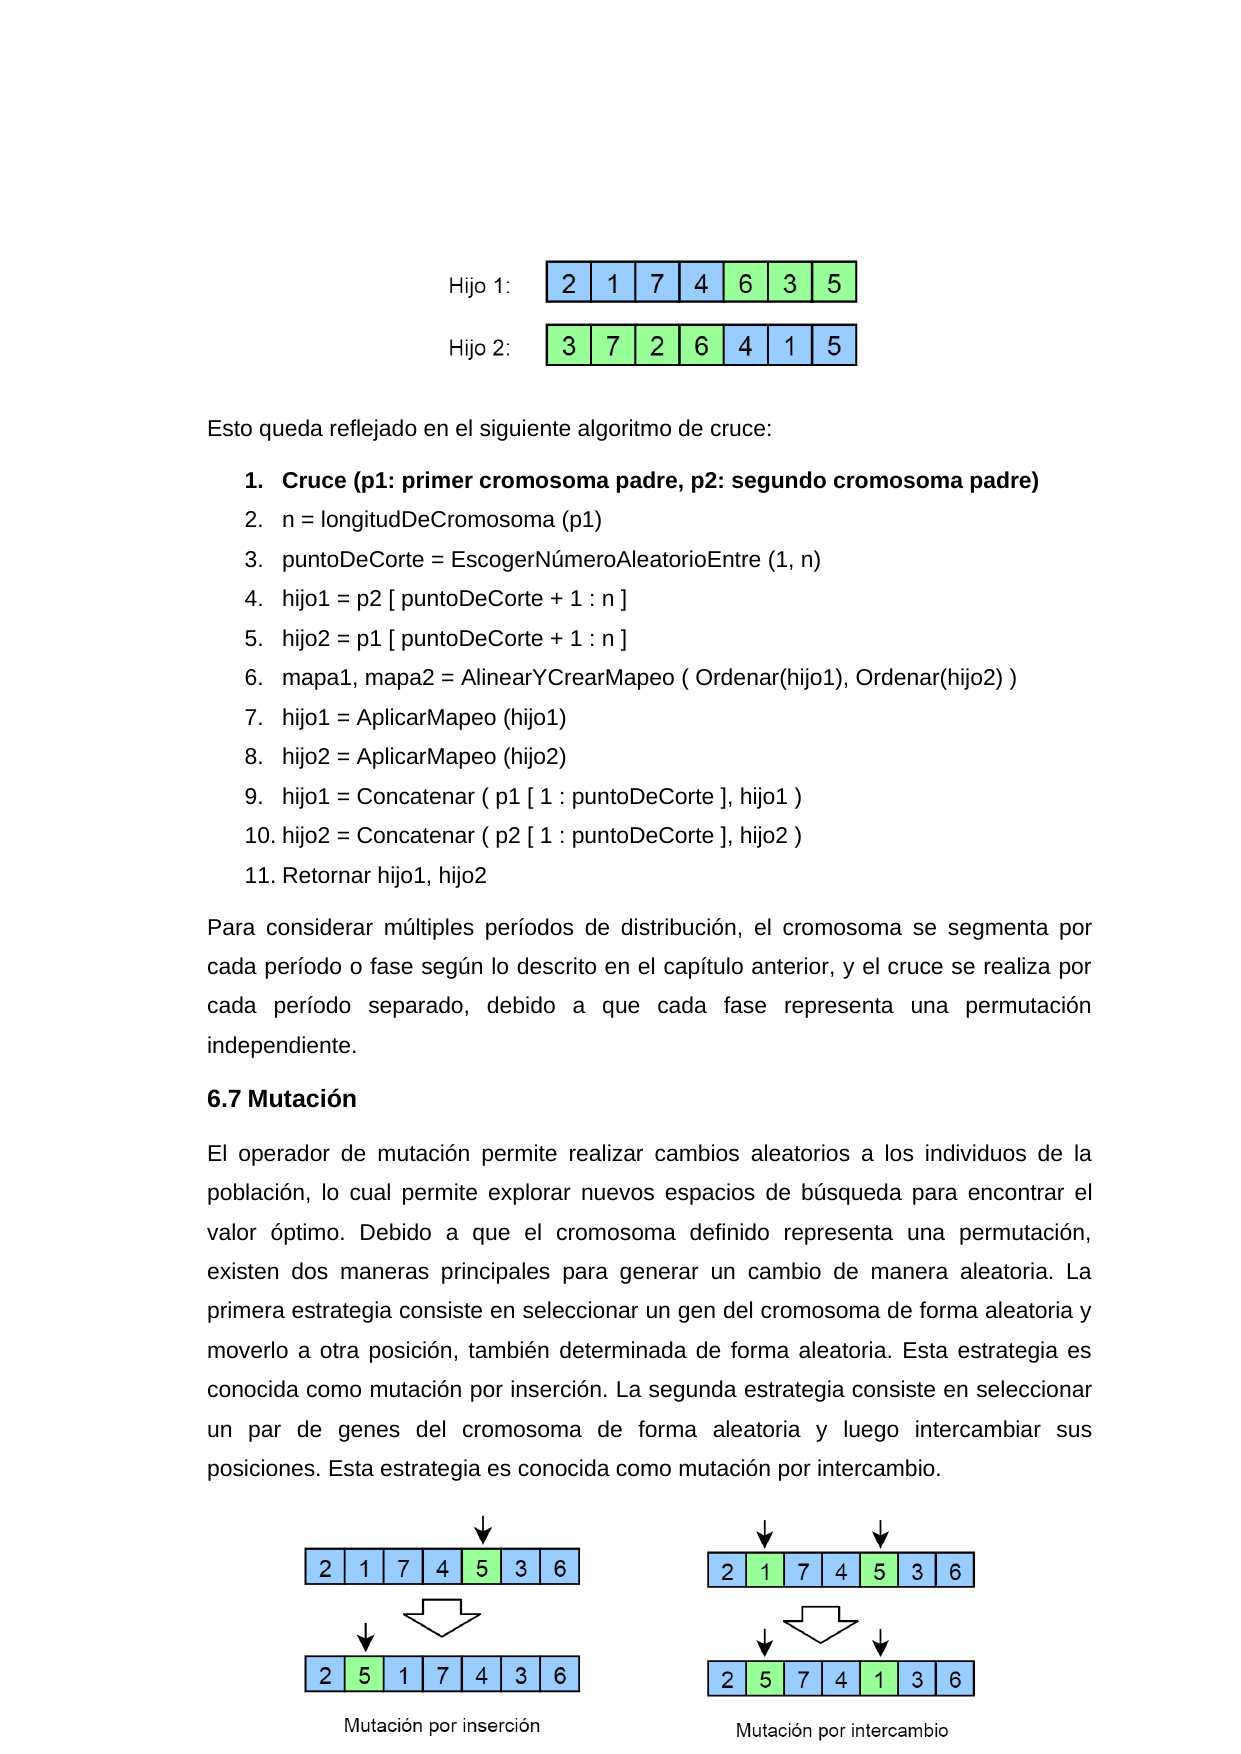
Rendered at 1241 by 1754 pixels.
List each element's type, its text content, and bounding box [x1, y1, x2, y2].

list hijo2 = Concatenar ( p2 [ 1 : puntoDeCorte ], hijo2 ) [244, 822, 1092, 848]
picture [427, 236, 872, 390]
list hijo2 = p1 [ puntoDeCorte + 1 : n ] [244, 625, 1092, 651]
list n = longitudDeCromosoma (p1) [244, 506, 1092, 533]
list puntoDeCorte = EscogerNúmeroAleatorioEntre (1, n) [244, 546, 1092, 572]
list Retornar hijo1, hijo2 [244, 862, 1092, 888]
text Para considerar múltiples períodos de distribución, el cromosoma se segmenta por cada período o fase según lo descrito en el capítulo anterior, y el cruce se realiza por cada período separado, debido a que cada fase representa una permutación independiente. [207, 913, 1092, 1058]
picture [685, 1504, 993, 1754]
picture [286, 1500, 599, 1750]
text Esto queda reflejado en el siguiente algoritmo de cruce: [207, 415, 1092, 441]
list mapa1, mapa2 = AlinearYCrearMapeo ( Ordenar(hijo1), Ordenar(hijo2) ) [244, 664, 1092, 691]
list hijo1 = p2 [ puntoDeCorte + 1 : n ] [244, 585, 1092, 612]
list hijo1 = Concatenar ( p1 [ 1 : puntoDeCorte ], hijo1 ) [244, 783, 1092, 809]
list hijo2 = AplicarMapeo (hijo2) [244, 743, 1092, 769]
subtitle Mutación [207, 1084, 1092, 1113]
text El operador de mutación permite realizar cambios aleatorios a los individuos de la población, lo cual permite explorar nuevos espacios de búsqueda para encontrar el valor óptimo. Debido a que el cromosoma definido representa una permutación, existen dos maneras principales para generar un cambio de manera aleatoria. La primera estrategia consiste en seleccionar un gen del cromosoma de forma aleatoria y moverlo a otra posición, también determinada de forma aleatoria. Esta estrategia es conocida como mutación por inserción. La segunda estrategia consiste en seleccionar un par de genes del cromosoma de forma aleatoria y luego intercambiar sus posiciones. Esta estrategia es conocida como mutación por intercambio. [207, 1139, 1092, 1482]
list hijo1 = AplicarMapeo (hijo1) [244, 704, 1092, 730]
list Cruce (p1: primer cromosoma padre, p2: segundo cromosoma padre) [244, 467, 1092, 493]
